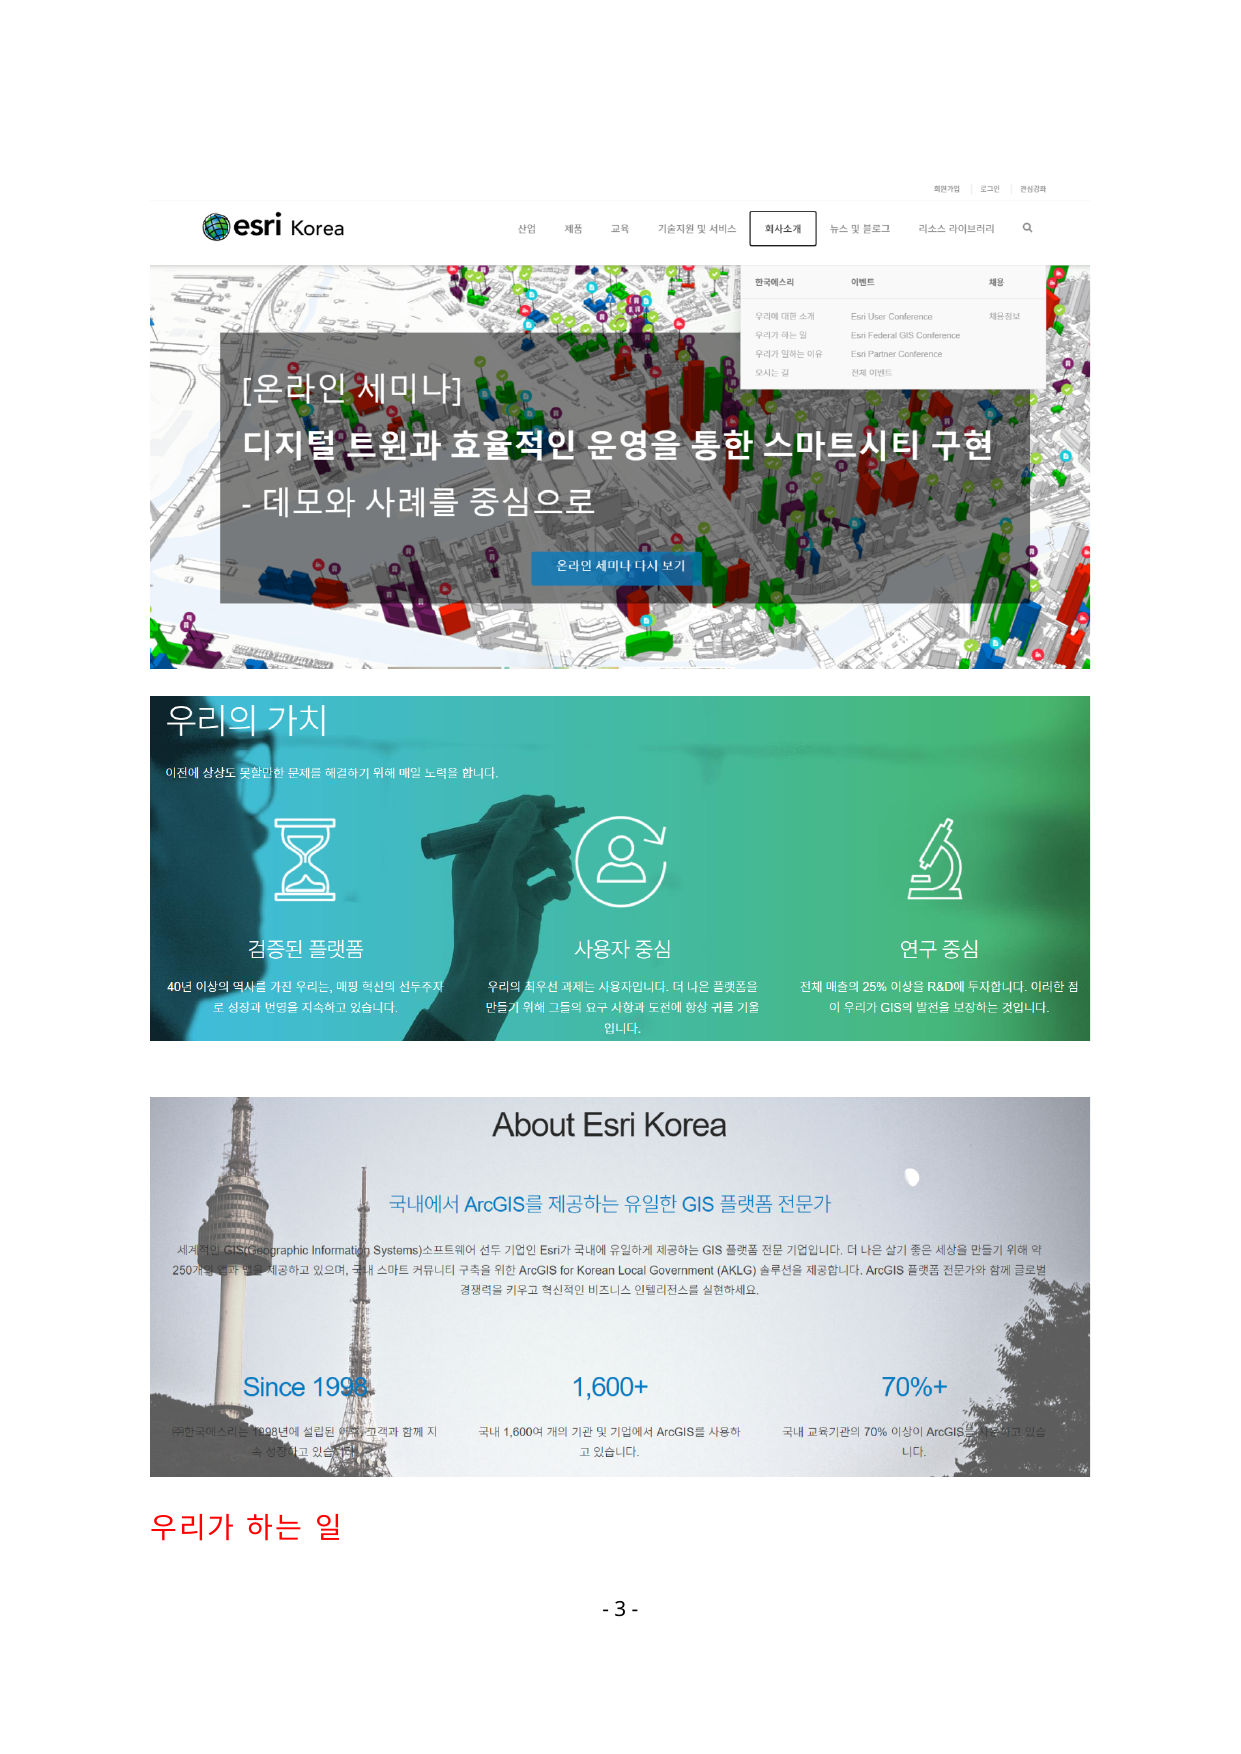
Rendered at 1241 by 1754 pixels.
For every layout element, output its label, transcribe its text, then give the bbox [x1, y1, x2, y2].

picture [150, 696, 1091, 1041]
picture [150, 177, 1091, 669]
picture [150, 1097, 1091, 1477]
text 우리가 하는 일 [150, 1504, 1090, 1547]
